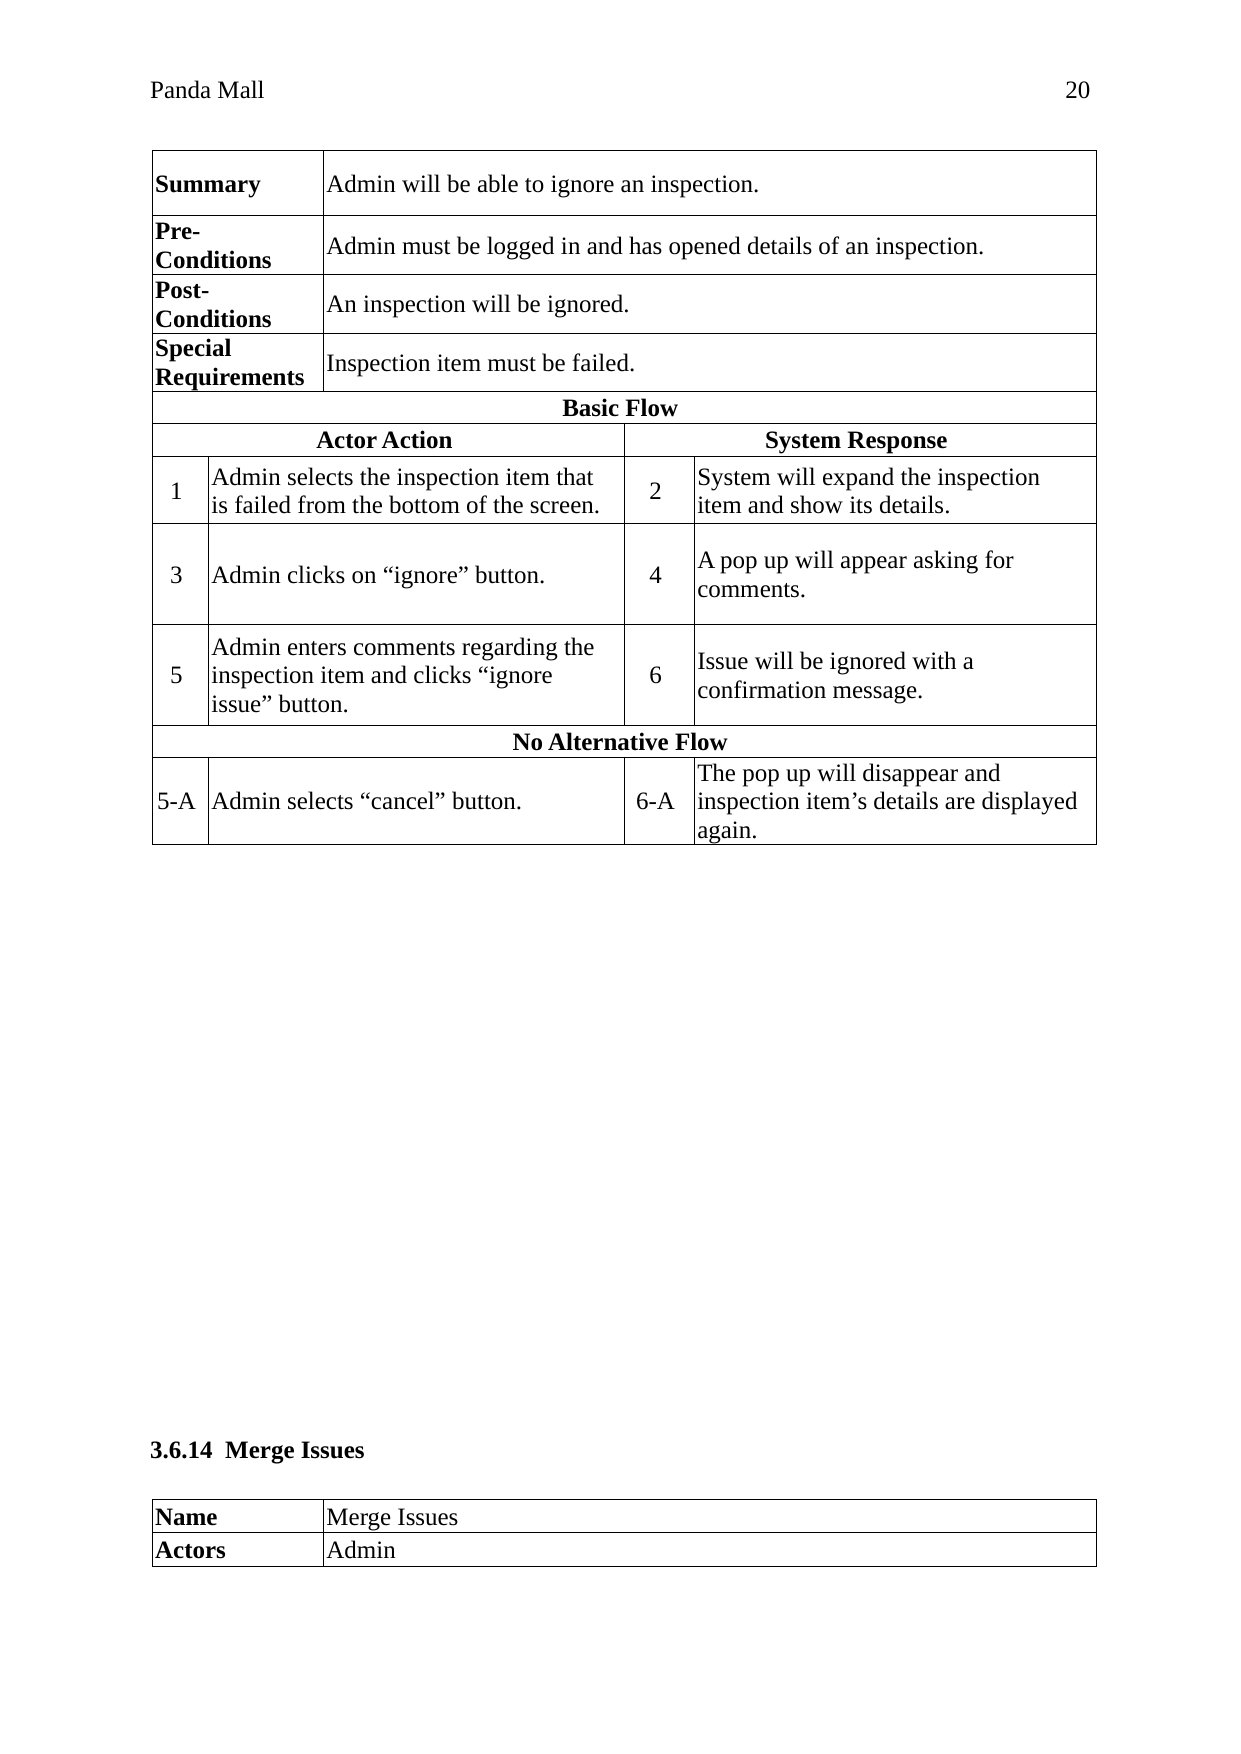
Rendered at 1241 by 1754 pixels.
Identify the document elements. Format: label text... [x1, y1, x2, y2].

table_cell Admin [324, 1533, 1096, 1566]
table_cell 2 [625, 457, 694, 523]
table_cell Actor Action [153, 424, 624, 456]
table_cell 1 [153, 457, 208, 523]
table_cell Post-Conditions [153, 275, 323, 332]
table_cell 4 [625, 524, 694, 624]
table_cell Basic Flow [153, 392, 1096, 423]
table_cell A pop up will appear asking for comments. [695, 524, 1096, 624]
table_header Name [153, 1500, 323, 1532]
table_cell Admin selects “cancel” button. [209, 758, 624, 844]
table_cell 5 [153, 625, 208, 725]
table_cell Summary [153, 151, 323, 215]
table_cell Admin will be able to ignore an inspection. [324, 151, 1096, 215]
table_cell Admin must be logged in and has opened details of an inspection. [324, 216, 1096, 274]
table_cell Admin enters comments regarding the inspection item and clicks “ignore issue” button. [209, 625, 624, 725]
table_header Merge Issues [324, 1500, 1096, 1532]
table_cell 3 [153, 524, 208, 624]
table_cell Inspection item must be failed. [324, 334, 1096, 391]
table_cell The pop up will disappear and inspection item’s details are displayed again. [695, 758, 1096, 844]
table_cell Special Requirements [153, 334, 323, 391]
table_cell System Response [625, 424, 1096, 456]
table_cell 6-A [625, 758, 694, 844]
table_cell Admin clicks on “ignore” button. [209, 524, 624, 624]
table_cell An inspection will be ignored. [324, 275, 1096, 332]
table_cell Issue will be ignored with a confirmation message. [695, 625, 1096, 725]
table_cell No Alternative Flow [153, 726, 1096, 757]
table_cell 5-A [153, 758, 208, 844]
table_cell System will expand the inspection item and show its details. [695, 457, 1096, 523]
table_cell Pre-Conditions [153, 216, 323, 274]
table_cell 6 [625, 625, 694, 725]
table_cell Actors [153, 1533, 323, 1566]
subtitle Merge Issues [150, 1435, 1090, 1464]
table_cell Admin selects the inspection item that is failed from the bottom of the screen. [209, 457, 624, 523]
